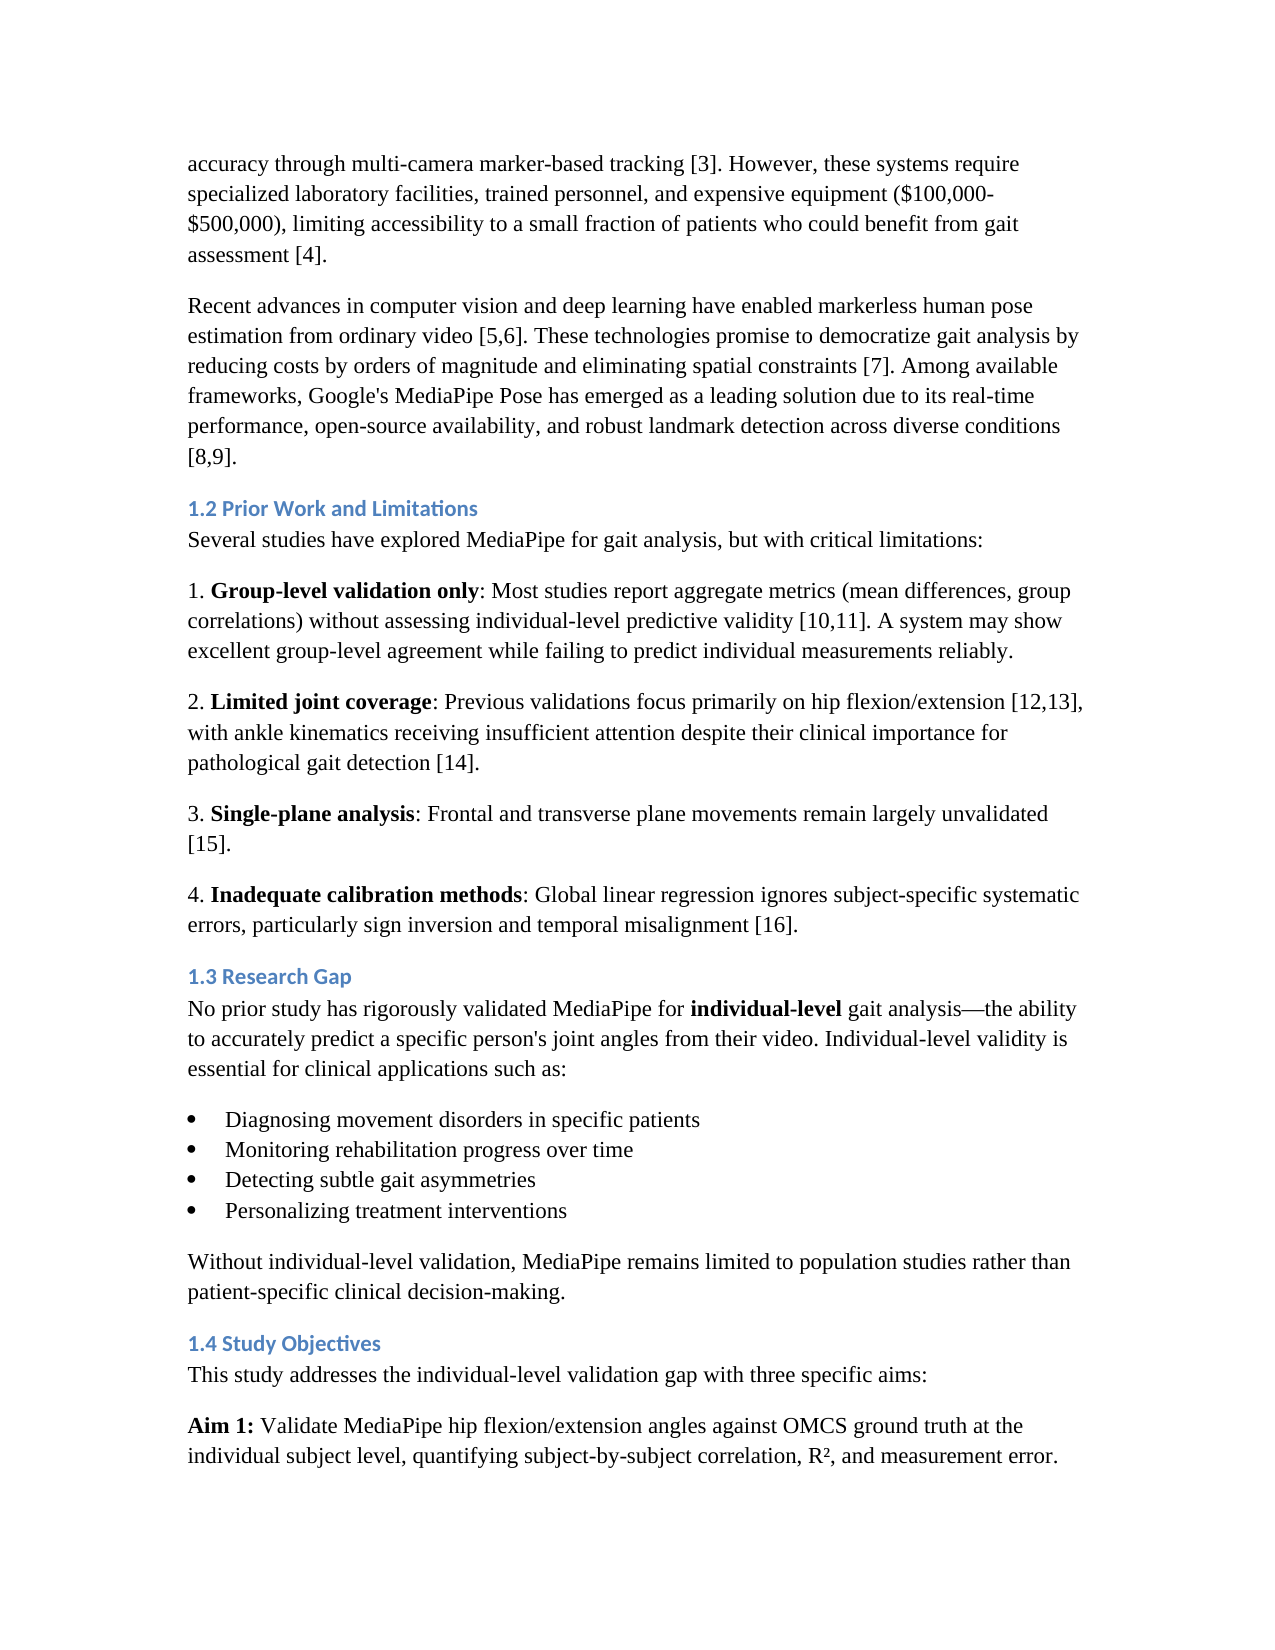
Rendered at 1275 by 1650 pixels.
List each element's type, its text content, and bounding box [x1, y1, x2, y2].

text Several studies have explored MediaPipe for gait analysis, but with critical limitations: [187, 526, 1087, 552]
text Aim 1: Validate MediaPipe hip flexion/extension angles against OMCS ground truth at the individual subject level, quantifying subject-by-subject correlation, R², and measurement error. [187, 1412, 1087, 1469]
text 3. Single-plane analysis: Frontal and transverse plane movements remain largely unvalidated [15]. [187, 800, 1087, 856]
list Monitoring rehabilitation progress over time [187, 1136, 1087, 1163]
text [187, 150, 1087, 267]
subtitle 1.3 Research Gap [187, 962, 1087, 990]
text No prior study has rigorously validated MediaPipe for individual-level gait analysis—the ability to accurately predict a specific person's joint angles from their video. Individual-level validity is essential for clinical applications such as: [187, 994, 1087, 1081]
list Personalizing treatment interventions [187, 1197, 1087, 1223]
text Recent advances in computer vision and deep learning have enabled markerless human pose estimation from ordinary video [5,6]. These technologies promise to democratize gait analysis by reducing costs by orders of magnitude and eliminating spatial constraints [7]. Among available frameworks, Google's MediaPipe Pose has emerged as a leading solution due to its real-time performance, open-source availability, and robust landmark detection across diverse conditions [8,9]. [187, 292, 1087, 469]
list Detecting subtle gait asymmetries [187, 1166, 1087, 1193]
text 1. Group-level validation only: Most studies report aggregate metrics (mean differences, group correlations) without assessing individual-level predictive validity [10,11]. A system may show excellent group-level agreement while failing to predict individual measurements reliably. [187, 577, 1087, 664]
text 4. Inadequate calibration methods: Global linear regression ignores subject-specific systematic errors, particularly sign inversion and temporal misalignment [16]. [187, 881, 1087, 938]
text This study addresses the individual-level validation gap with three specific aims: [187, 1361, 1087, 1387]
subtitle 1.4 Study Objectives [187, 1329, 1087, 1357]
text 2. Limited joint coverage: Previous validations focus primarily on hip flexion/extension [12,13], with ankle kinematics receiving insufficient attention despite their clinical importance for pathological gait detection [14]. [187, 688, 1087, 775]
text Without individual-level validation, MediaPipe remains limited to population studies rather than patient-specific clinical decision-making. [187, 1248, 1087, 1304]
subtitle 1.2 Prior Work and Limitations [187, 494, 1087, 522]
list Diagnosing movement disorders in specific patients [187, 1106, 1087, 1132]
